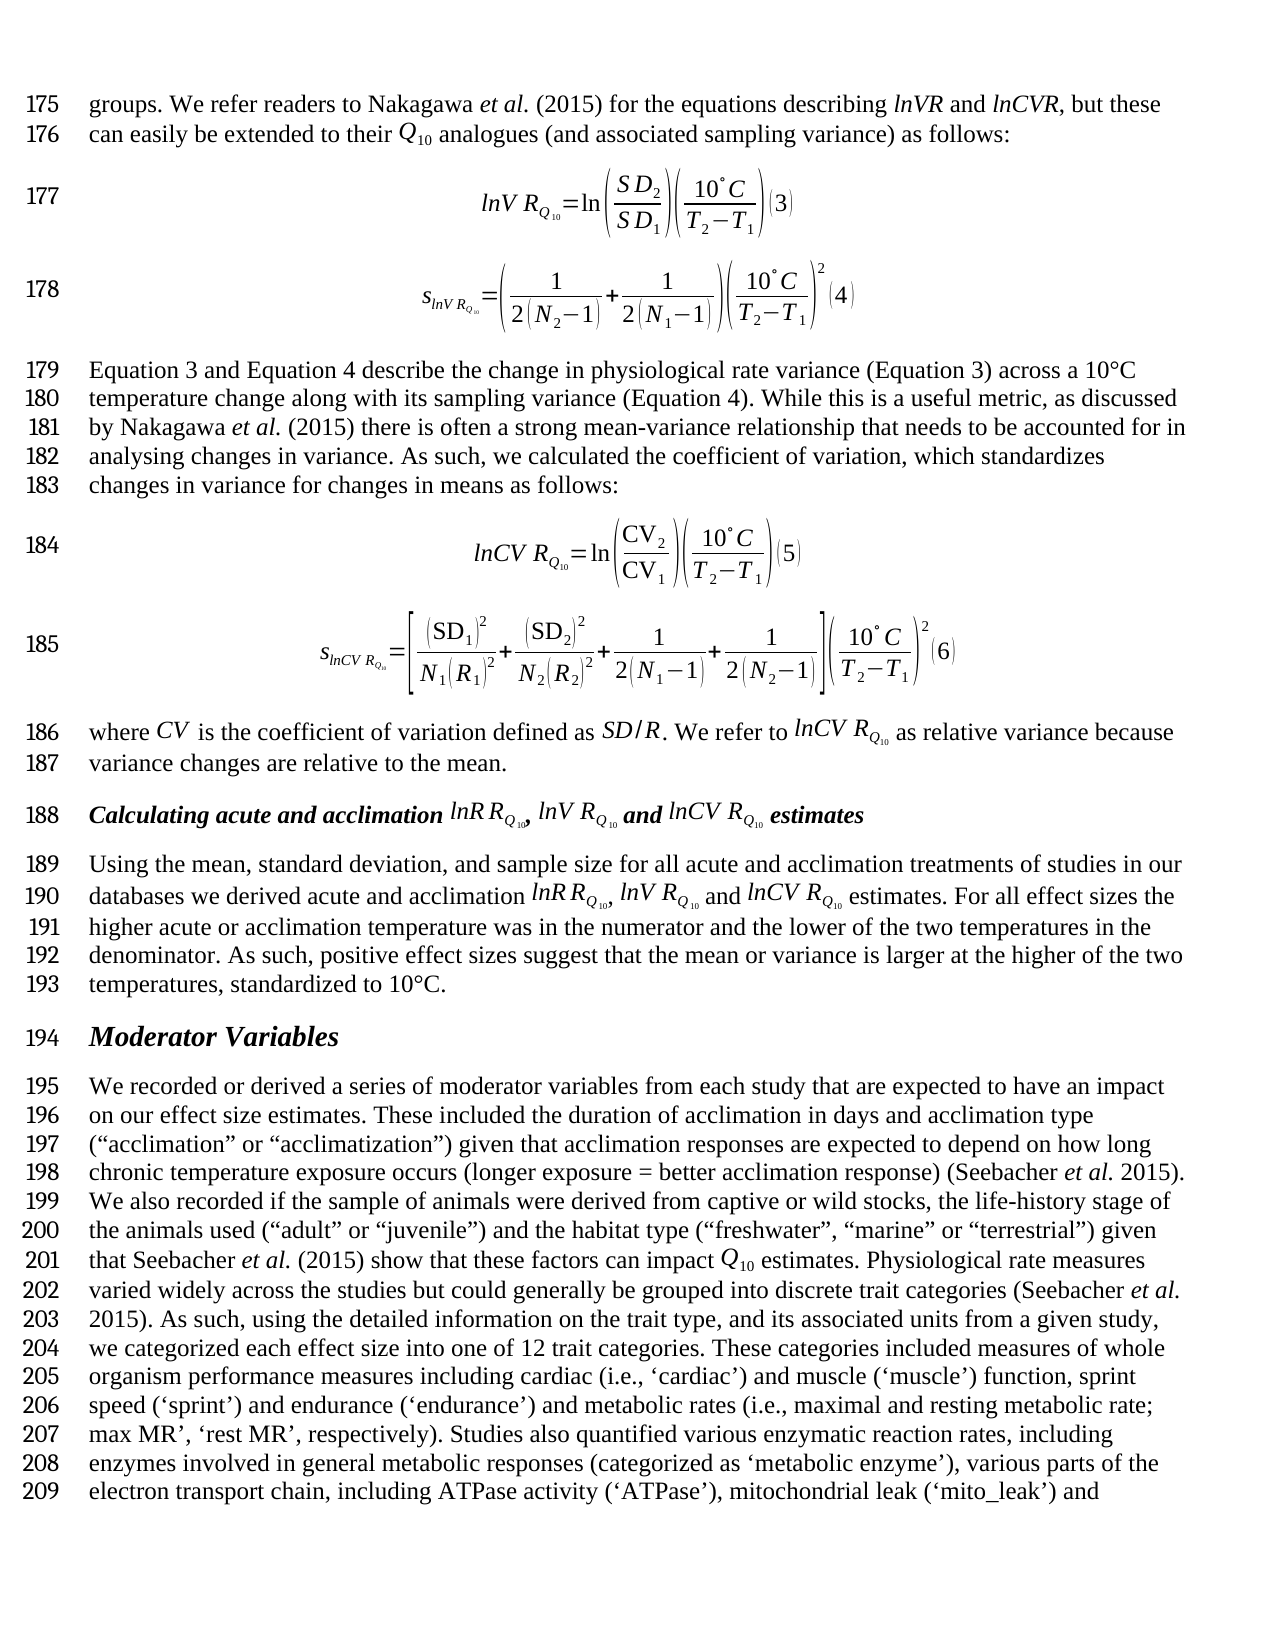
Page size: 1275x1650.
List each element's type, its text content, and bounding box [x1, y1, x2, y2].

text where is the coefficient of variation defined as . We refer to as relative variance because variance changes are relative to the mean. [89, 714, 1186, 776]
subtitle Moderator Variables [89, 1019, 1186, 1052]
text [89, 1071, 1186, 1505]
text Using the mean, standard deviation, and sample size for all acute and acclimation treatments of studies in our databases we derived acute and acclimation , and estimates. For all effect sizes the higher acute or acclimation temperature was in the numerator and the lower of the two temperatures in the denominator. As such, positive effect sizes suggest that the mean or variance is larger at the higher of the two temperatures, standardized to 10°C. [89, 849, 1186, 998]
text Equation 3 and Equation 4 describe the change in physiological rate variance (Equation 3) across a 10°C temperature change along with its sampling variance (Equation 4). While this is a useful metric, as discussed by Nakagawa et al. (2015) there is often a strong mean-variance relationship that needs to be accounted for in analysing changes in variance. As such, we calculated the coefficient of variation, which standardizes changes in variance for changes in means as follows: [89, 355, 1186, 498]
subtitle Calculating acute and acclimation , and estimates [89, 797, 1186, 831]
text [89, 89, 1186, 149]
